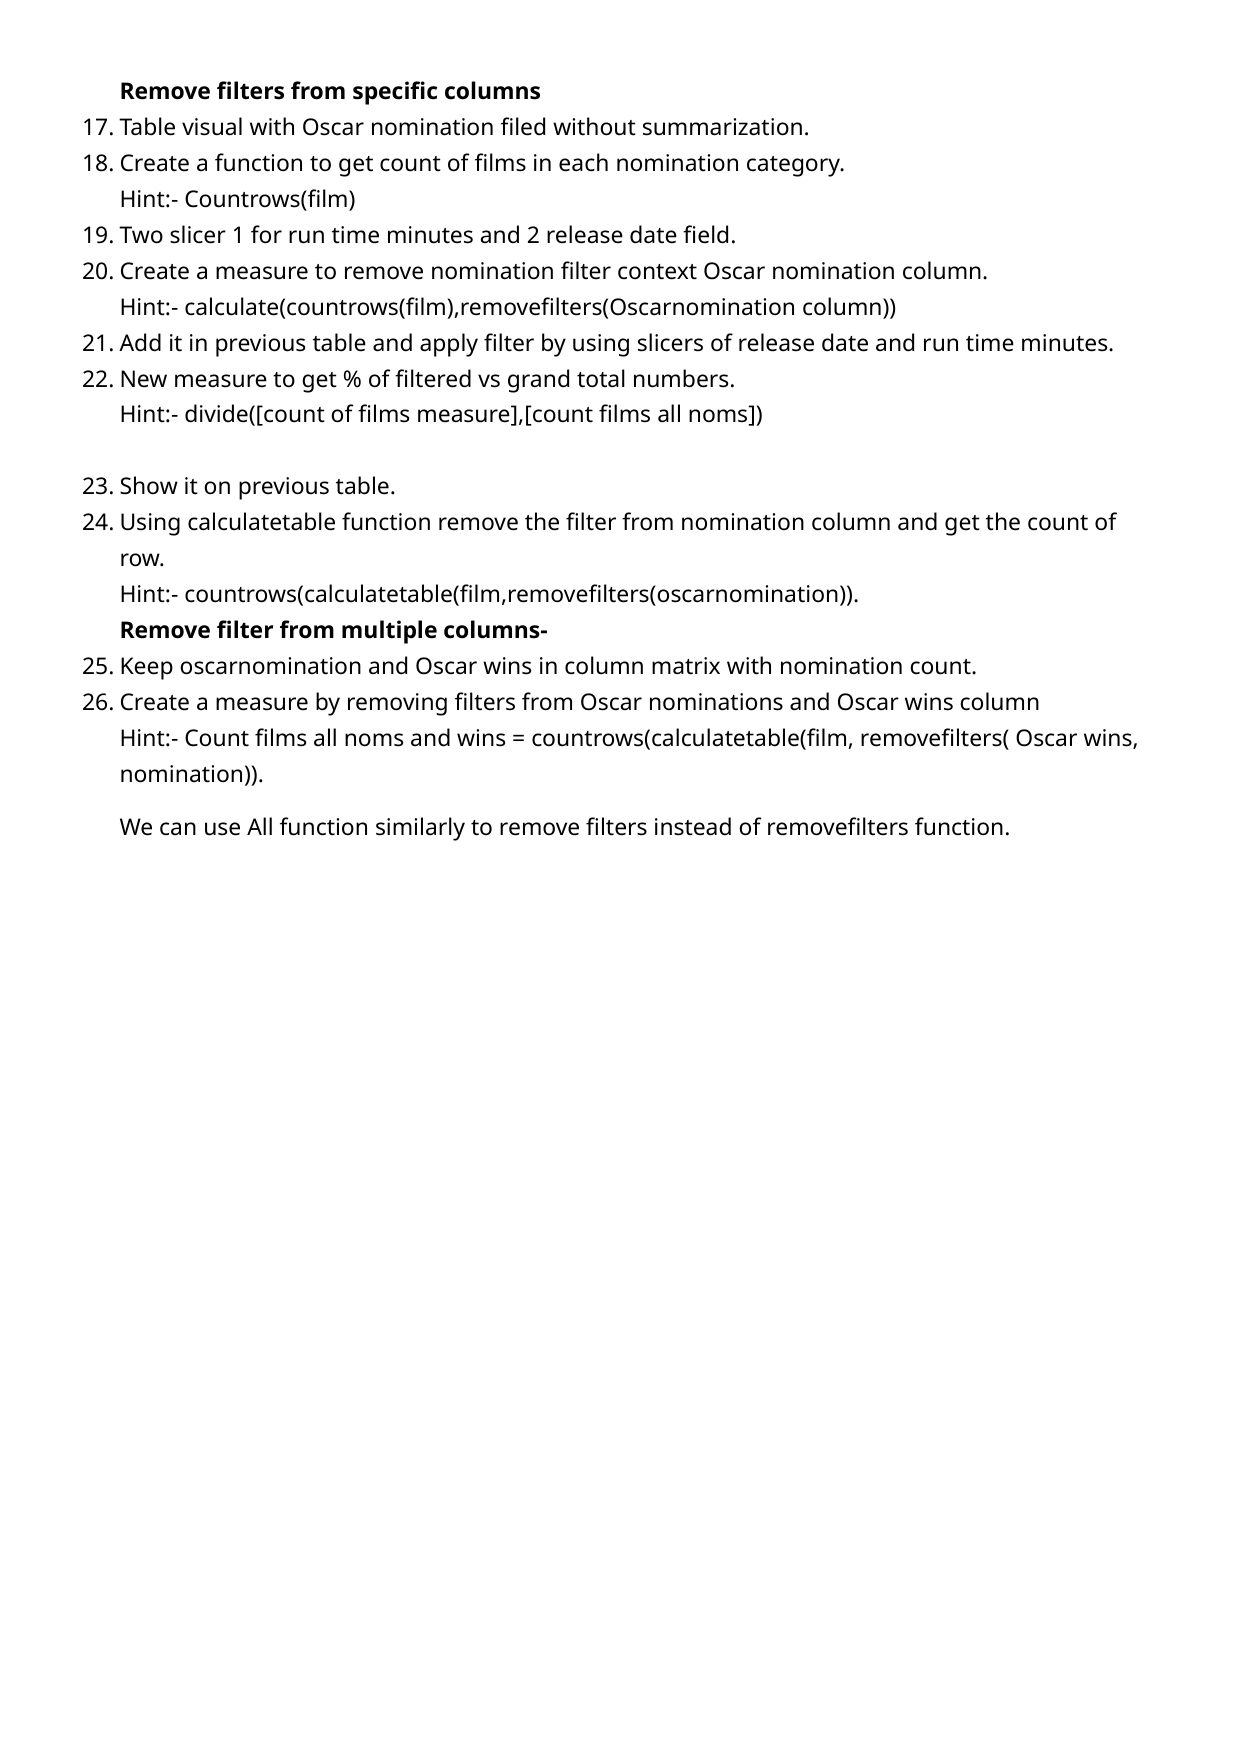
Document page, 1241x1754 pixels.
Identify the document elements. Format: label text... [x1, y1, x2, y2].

list Add it in previous table and apply filter by using slicers of release date and run time minutes. [82, 327, 1165, 358]
list Create a function to get count of films in each nomination category. [82, 147, 1165, 178]
list Hint:- countrows(calculatetable(film,removefilters(oscarnomination)). [119, 578, 1165, 609]
list Table visual with Oscar nomination filed without summarization. [82, 111, 1165, 142]
list Hint:- Count films all noms and wins = countrows(calculatetable(film, removefilters( Oscar wins, nomination)). [119, 722, 1165, 789]
list New measure to get % of filtered vs grand total numbers. [82, 362, 1165, 394]
list Two slicer 1 for run time minutes and 2 release date field. [82, 219, 1165, 250]
list Remove filter from multiple columns- [119, 614, 1165, 645]
list Using calculatetable function remove the filter from nomination column and get the count of row. [82, 506, 1165, 573]
list Hint:- divide([count of films measure],[count films all noms]) [119, 398, 1165, 430]
list Keep oscarnomination and Oscar wins in column matrix with nomination count. [82, 650, 1165, 681]
list Create a measure to remove nomination filter context Oscar nomination column. [82, 255, 1165, 286]
list Hint:- calculate(countrows(film),removefilters(Oscarnomination column)) [119, 291, 1165, 322]
text We can use All function similarly to remove filters instead of removefilters function. [119, 810, 1165, 842]
list Remove filters from specific columns [119, 75, 1165, 106]
list Show it on previous table. [82, 470, 1165, 502]
list Create a measure by removing filters from Oscar nominations and Oscar wins column [82, 686, 1165, 717]
list Hint:- Countrows(film) [119, 183, 1165, 214]
